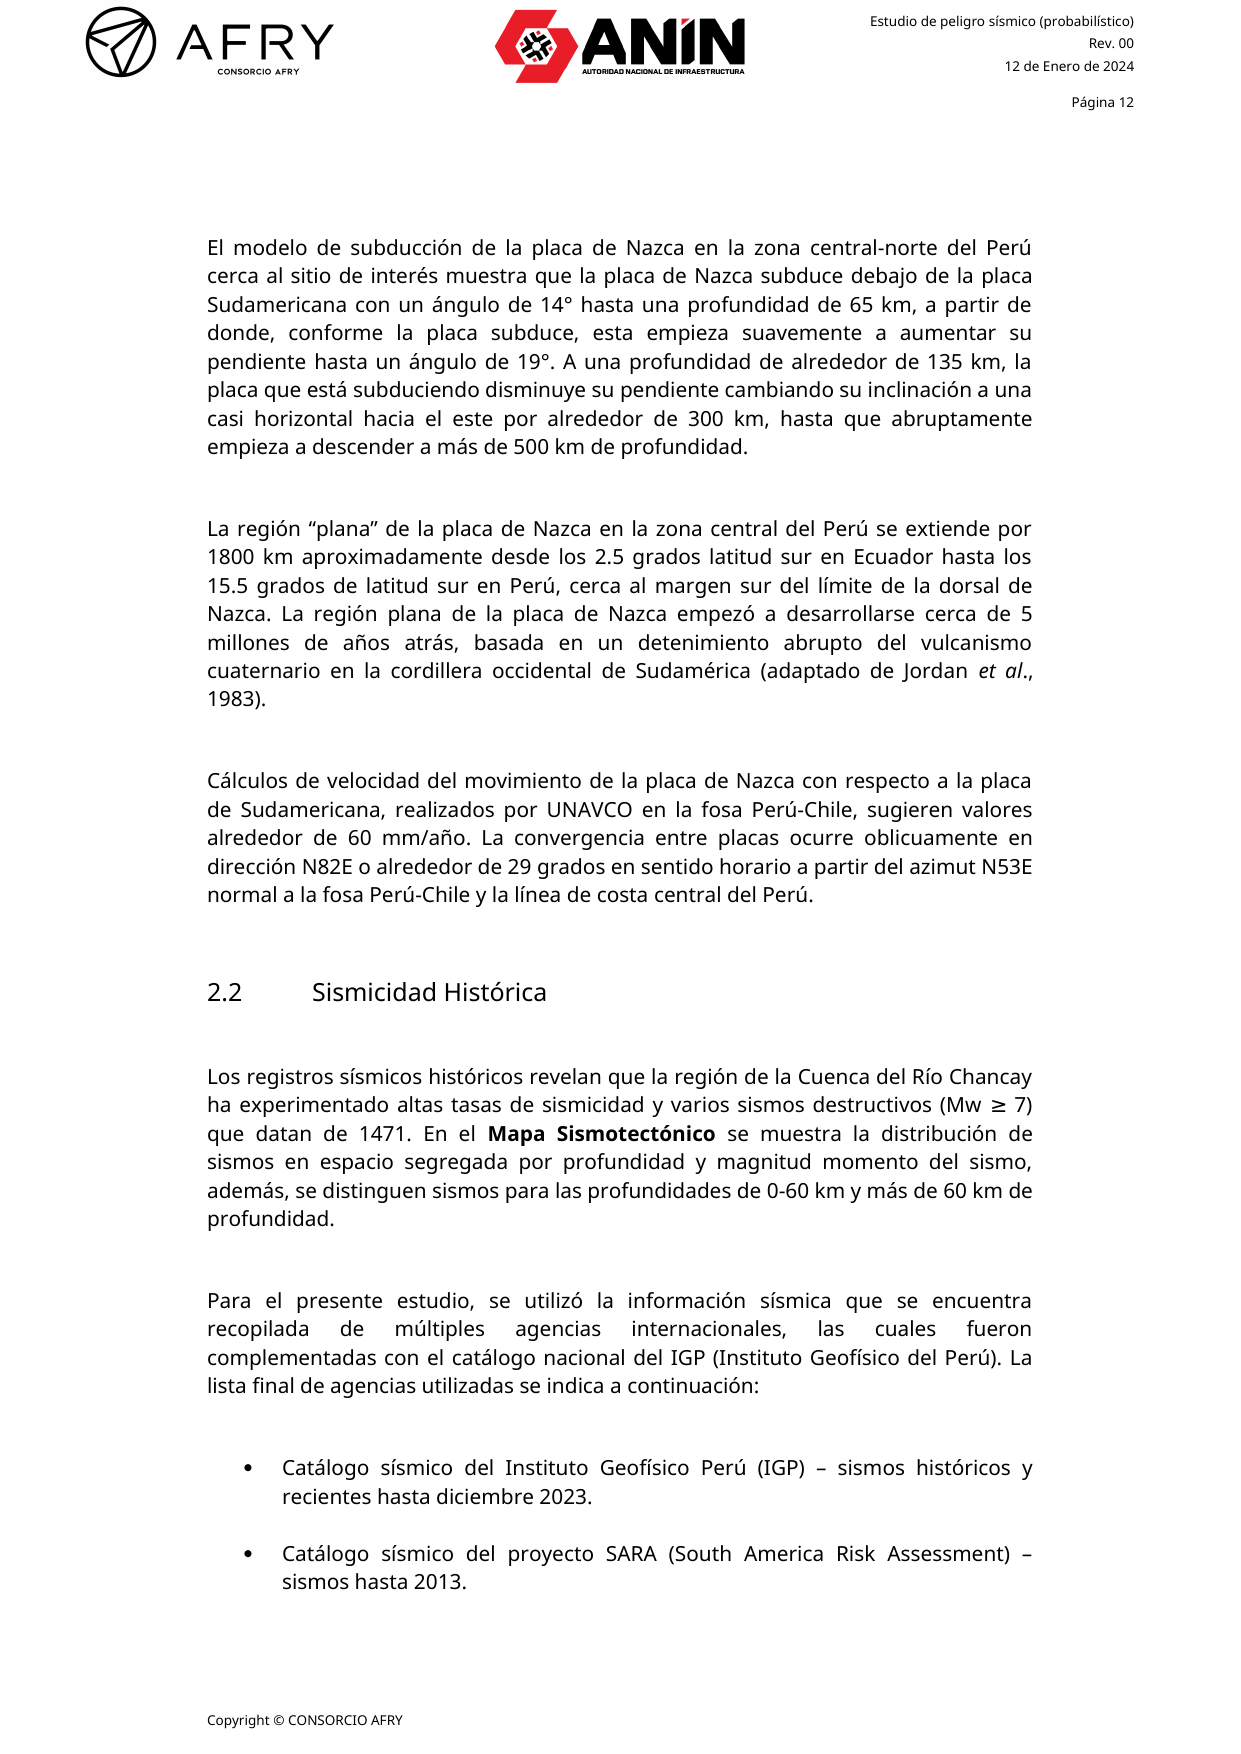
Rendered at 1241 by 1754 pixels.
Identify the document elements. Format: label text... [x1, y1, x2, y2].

text Cálculos de velocidad del movimiento de la placa de Nazca con respecto a la placa de Sudamericana, realizados por UNAVCO en la fosa Perú-Chile, sugieren valores alrededor de 60 mm/año. La convergencia entre placas ocurre oblicuamente en dirección N82E o alrededor de 29 grados en sentido horario a partir del azimut N53E normal a la fosa Perú-Chile y la línea de costa central del Perú. [207, 766, 1033, 909]
text El modelo de subducción de la placa de Nazca en la zona central-norte del Perú cerca al sitio de interés muestra que la placa de Nazca subduce debajo de la placa Sudamericana con un ángulo de 14° hasta una profundidad de 65 km, a partir de donde, conforme la placa subduce, esta empieza suavemente a aumentar su pendiente hasta un ángulo de 19°. A una profundidad de alrededor de 135 km, la placa que está subduciendo disminuye su pendiente cambiando su inclinación a una casi horizontal hacia el este por alrededor de 300 km, hasta que abruptamente empieza a descender a más de 500 km de profundidad. [207, 233, 1033, 461]
picture [493, 7, 747, 85]
list Catálogo sísmico del Instituto Geofísico Perú (IGP) – sismos históricos y recientes hasta diciembre 2023. [244, 1453, 1033, 1510]
picture [76, 0, 343, 83]
subtitle Sismicidad Histórica [207, 974, 1033, 1009]
text La región “plana” de la placa de Nazca en la zona central del Perú se extiende por 1800 km aproximadamente desde los 2.5 grados latitud sur en Ecuador hasta los 15.5 grados de latitud sur en Perú, cerca al margen sur del límite de la dorsal de Nazca. La región plana de la placa de Nazca empezó a desarrollarse cerca de 5 millones de años atrás, basada en un detenimiento abrupto del vulcanismo cuaternario en la cordillera occidental de Sudamérica (adaptado de Jordan et al., 1983). [207, 514, 1033, 713]
text Los registros sísmicos históricos revelan que la región de la Cuenca del Río Chancay ha experimentado altas tasas de sismicidad y varios sismos destructivos (Mw ≥ 7) que datan de 1471. En el Mapa Sismotectónico se muestra la distribución de sismos en espacio segregada por profundidad y magnitud momento del sismo, además, se distinguen sismos para las profundidades de 0-60 km y más de 60 km de profundidad. [207, 1062, 1033, 1233]
list Catálogo sísmico del proyecto SARA (South America Risk Assessment) – sismos hasta 2013. [244, 1539, 1033, 1596]
text Para el presente estudio, se utilizó la información sísmica que se encuentra recopilada de múltiples agencias internacionales, las cuales fueron complementadas con el catálogo nacional del IGP (Instituto Geofísico del Perú). La lista final de agencias utilizadas se indica a continuación: [207, 1286, 1033, 1400]
